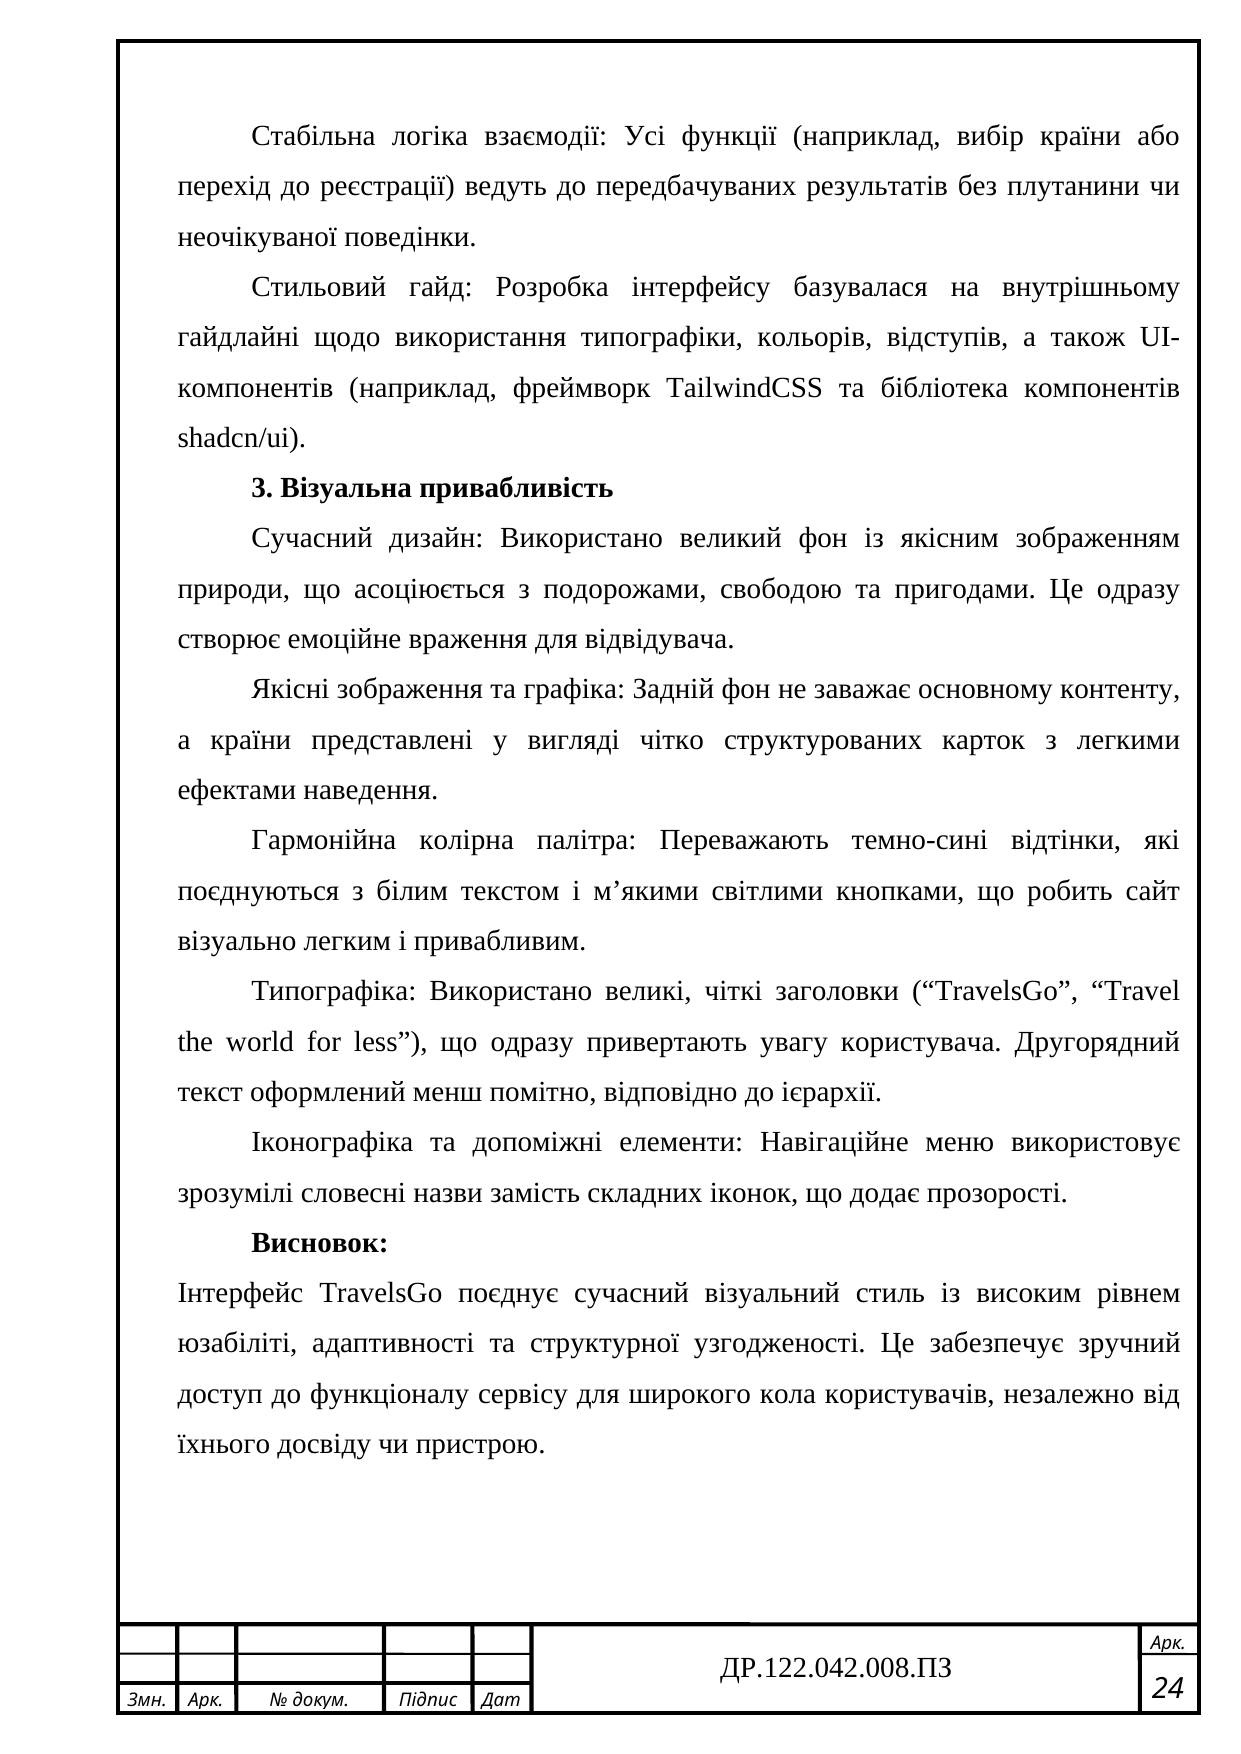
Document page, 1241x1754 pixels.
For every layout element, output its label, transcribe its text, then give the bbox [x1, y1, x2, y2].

text Сучасний дизайн: Використано великий фон із якісним зображенням природи, що асоціюється з подорожами, свободою та пригодами. Це одразу створює емоційне враження для відвідувача. [177, 521, 1181, 655]
text 3. Візуальна привабливість [177, 470, 1181, 504]
text Якісні зображення та графіка: Задній фон не заважає основному контенту, а країни представлені у вигляді чітко структурованих карток з легкими ефектами наведення. [177, 672, 1181, 806]
text Висновок: Інтерфейс TravelsGo поєднує сучасний візуальний стиль із високим рівнем юзабіліті, адаптивності та структурної узгодженості. Це забезпечує зручний доступ до функціоналу сервісу для широкого кола користувачів, незалежно від їхнього досвіду чи пристрою. [177, 1225, 1181, 1460]
text Стабільна логіка взаємодії: Усі функції (наприклад, вибір країни або перехід до реєстрації) ведуть до передбачуваних результатів без плутанини чи неочікуваної поведінки. [177, 118, 1181, 252]
text Стильовий гайд: Розробка інтерфейсу базувалася на внутрішньому гайдлайні щодо використання типографіки, кольорів, відступів, а також UI-компонентів (наприклад, фреймворк TailwindCSS та бібліотека компонентів shadcn/ui). [177, 269, 1181, 453]
text Іконографіка та допоміжні елементи: Навігаційне меню використовує зрозумілі словесні назви замість складних іконок, що додає прозорості. [177, 1124, 1181, 1208]
text Типографіка: Використано великі, чіткі заголовки (“TravelsGo”, “Travel the world for less”), що одразу привертають увагу користувача. Другорядний текст оформлений менш помітно, відповідно до ієрархії. [177, 973, 1181, 1108]
text Гармонійна колірна палітра: Переважають темно-сині відтінки, які поєднуються з білим текстом і м’якими світлими кнопками, що робить сайт візуально легким і привабливим. [177, 822, 1181, 957]
